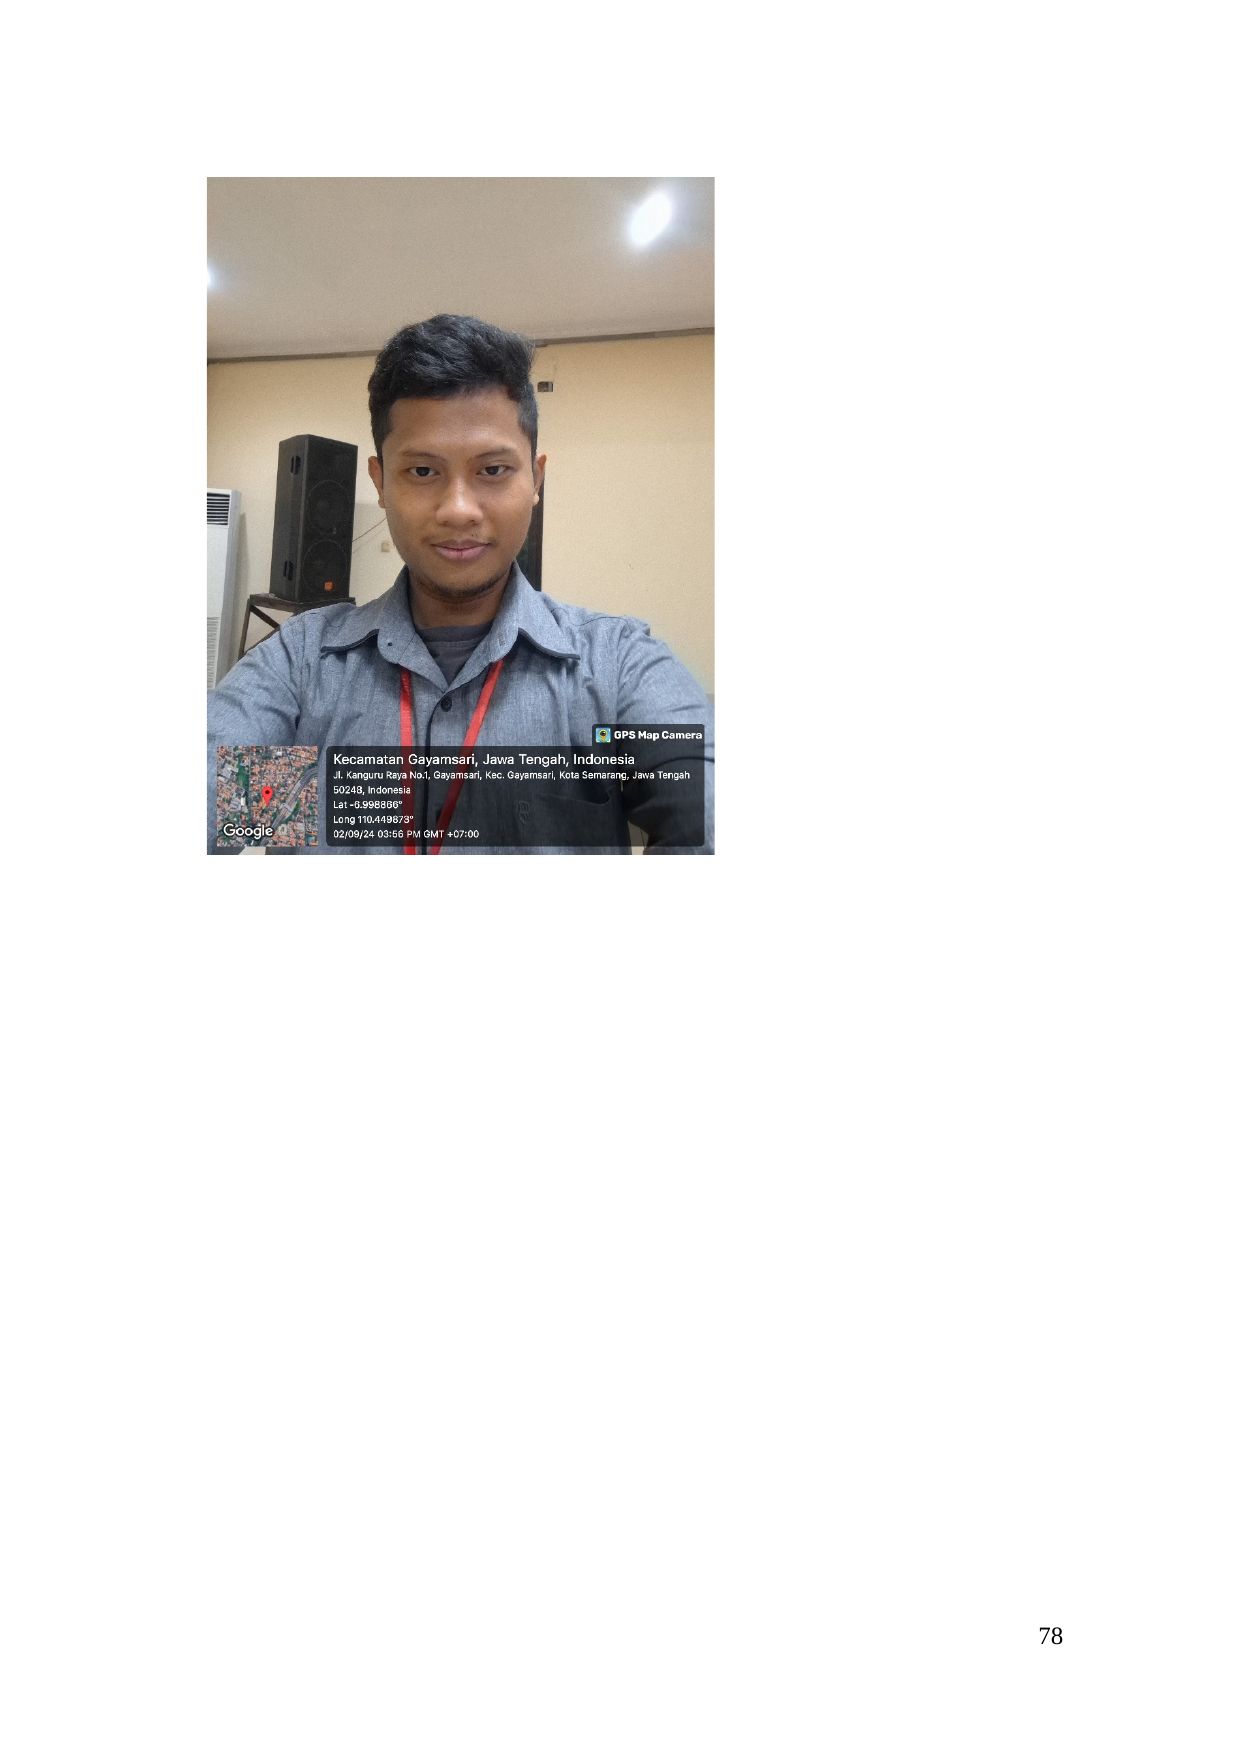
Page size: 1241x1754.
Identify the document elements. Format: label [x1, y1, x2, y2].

picture [206, 177, 715, 855]
